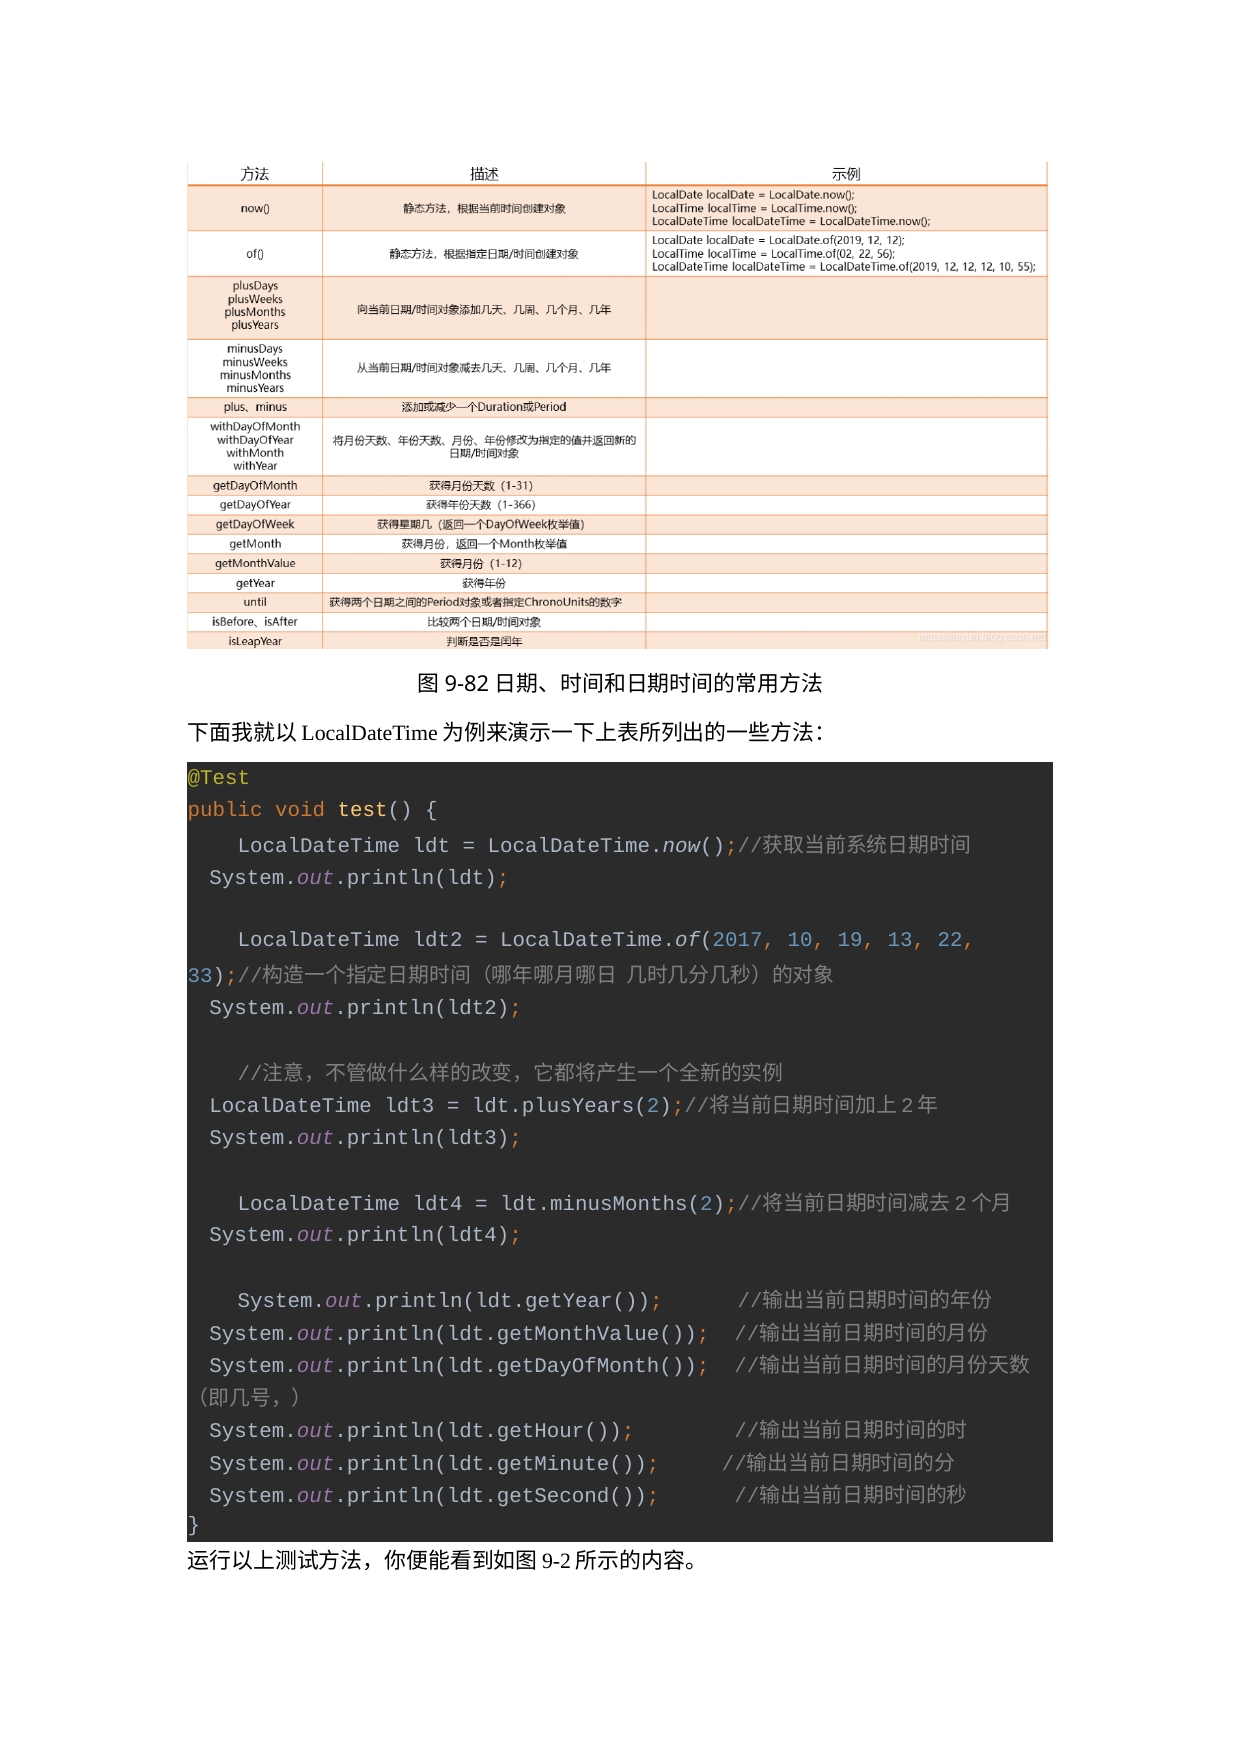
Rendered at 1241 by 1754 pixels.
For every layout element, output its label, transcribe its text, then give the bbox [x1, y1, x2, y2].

text 下面我就以LocalDateTime为例来演示一下上表所列出的一些方法： [187, 714, 1053, 747]
text 运行以上测试方法，你便能看到如图9-2所示的内容。 [187, 1542, 1053, 1575]
text @Test public void test() { LocalDateTime ldt = LocalDateTime.now();//获取当前系统日期时间 System.out.println(ldt); LocalDateTime ldt2 = LocalDateTime.of(2017, 10, 19, 13, 22, 33);//构造一个指定日期时间（哪年哪月哪日 几时几分几秒）的对象 System.out.println(ldt2); //注意，不管做什么样的改变，它都将产生一个全新的实例 LocalDateTime ldt3 = ldt.plusYears(2);//将当前日期时间加上2年 System.out.println(ldt3); LocalDateTime ldt4 = ldt.minusMonths(2);//将当前日期时间减去2个月 System.out.println(ldt4); System.out.println(ldt.getYear()); //输出当前日期时间的年份 System.out.println(ldt.getMonthValue()); //输出当前日期时间的月份 System.out.println(ldt.getDayOfMonth()); //输出当前日期时间的月份天数（即几号，） System.out.println(ldt.getHour()); //输出当前日期时间的时 System.out.println(ldt.getMinute()); //输出当前日期时间的分 System.out.println(ldt.getSecond()); //输出当前日期时间的秒 } [187, 762, 1053, 1542]
picture [187, 162, 1053, 649]
